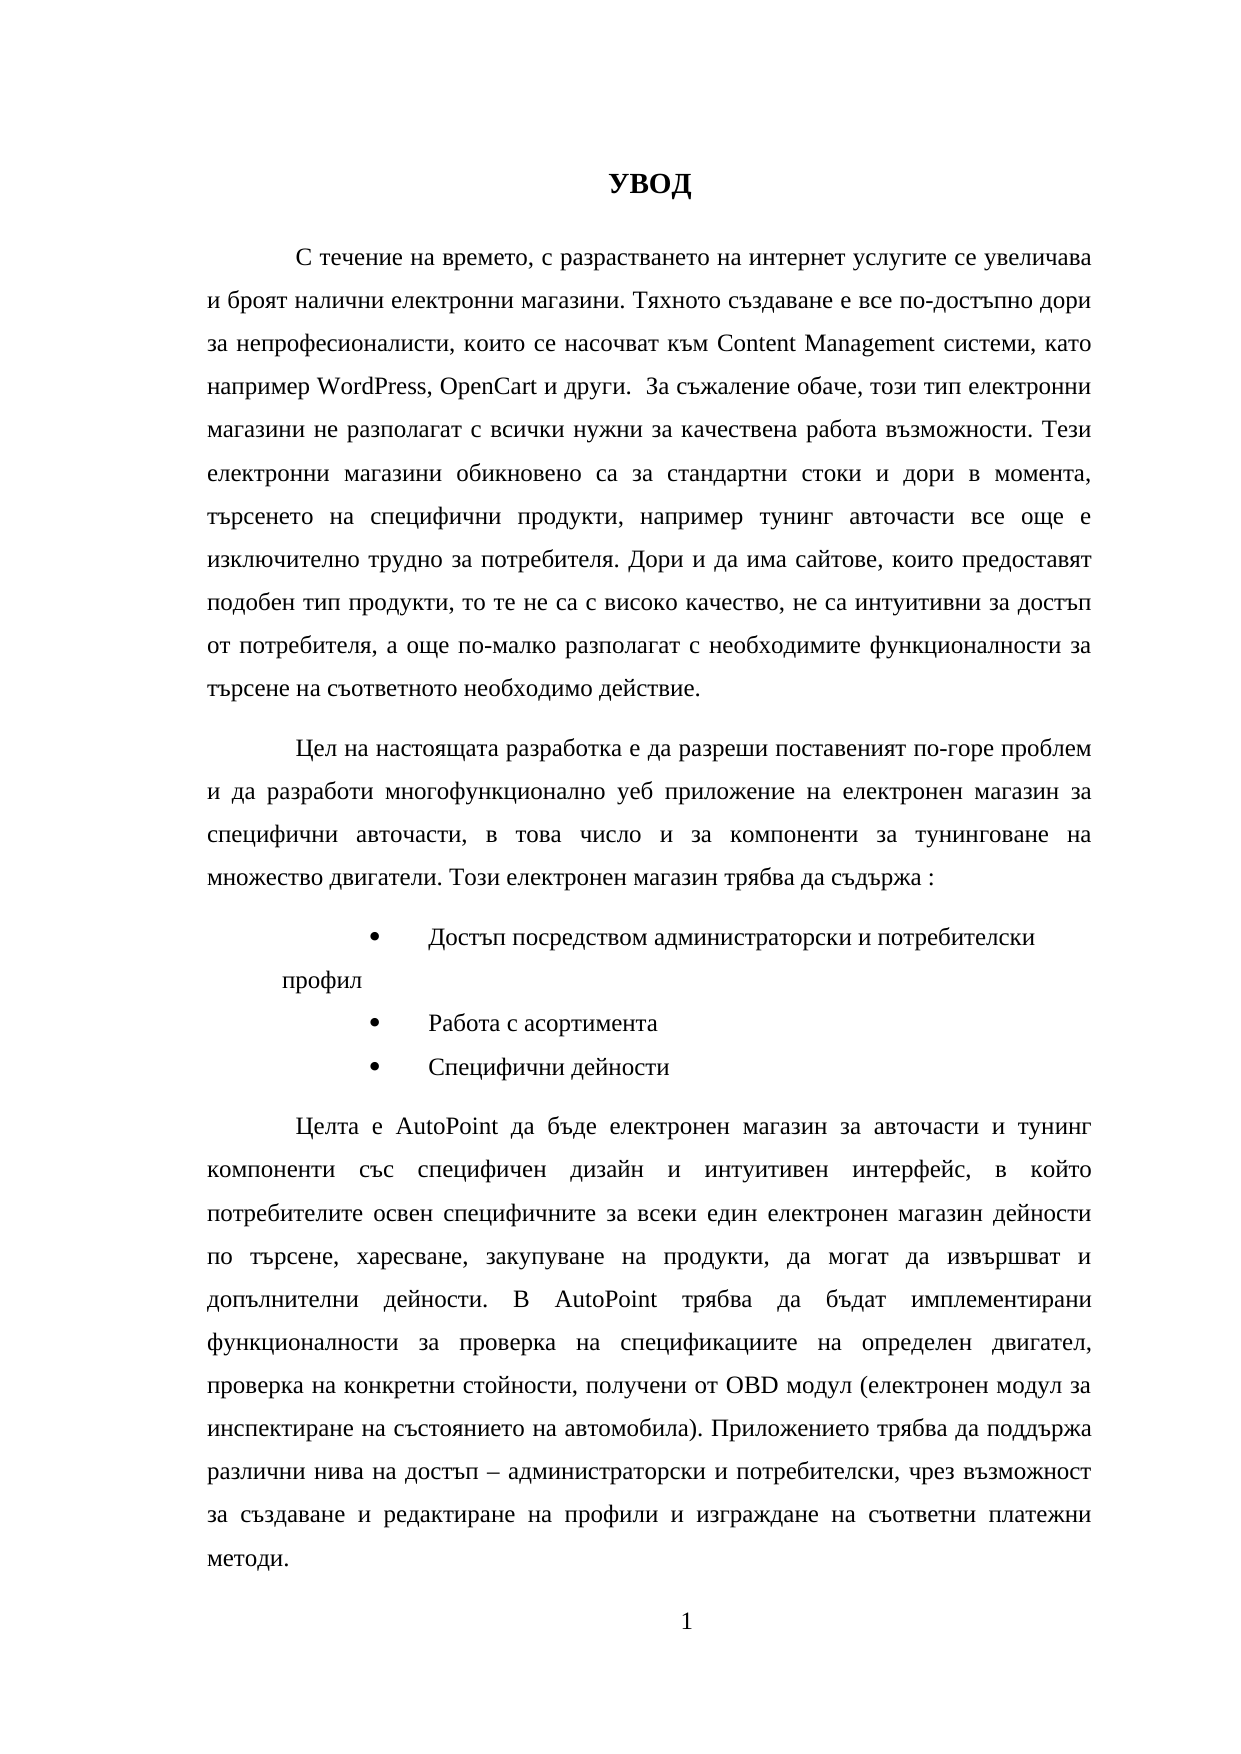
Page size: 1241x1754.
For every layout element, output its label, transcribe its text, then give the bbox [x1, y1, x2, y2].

list Специфични дейности [282, 1052, 1092, 1080]
text Целта е AutoPoint да бъде електронен магазин за авточасти и тунинг компоненти със специфичен дизайн и интуитивен интерфейс, в който потребителите освен специфичните за всеки един електронен магазин дейности по търсене, харесване, закупуване на продукти, да могат да извършват и допълнителни дейности. В AutoPoint трябва да бъдат имплементирани функционалности за проверка на спецификациите на определен двигател, проверка на конкретни стойности, получени от OBD модул (електронен модул за инспектиране на състоянието на автомобила). Приложението трябва да поддържа различни нива на достъп – администраторски и потребителски, чрез възможност за създаване и редактиране на профили и изграждане на съответни платежни методи. [207, 1111, 1092, 1571]
subtitle УВОД [207, 167, 1092, 200]
list Достъп посредством администраторски и потребителски профил [282, 922, 1092, 994]
list Работа с асортимента [282, 1008, 1092, 1037]
text Цел на настоящата разработка е да разреши поставеният по-горе проблем и да разработи многофункционално уеб приложение на електронен магазин за специфични авточасти, в това число и за компоненти за тунинговане на множество двигатели. Този електронен магазин трябва да съдържа : [207, 733, 1092, 891]
text С течение на времето, с разрастването на интернет услугите се увеличава и броят налични електронни магазини. Тяхното създаване е все по-достъпно дори за непрофесионалисти, които се насочват към Content Management системи, като например WordPress, OpenCart и други. За съжаление обаче, този тип електронни магазини не разполагат с всички нужни за качествена работа възможности. Тези електронни магазини обикновено са за стандартни стоки и дори в момента, търсенето на специфични продукти, например тунинг авточасти все още е изключително трудно за потребителя. Дори и да има сайтове, които предоставят подобен тип продукти, то те не са с високо качество, не са интуитивни за достъп от потребителя, а още по-малко разполагат с необходимите функционалности за търсене на съответното необходимо действие. [207, 242, 1092, 702]
